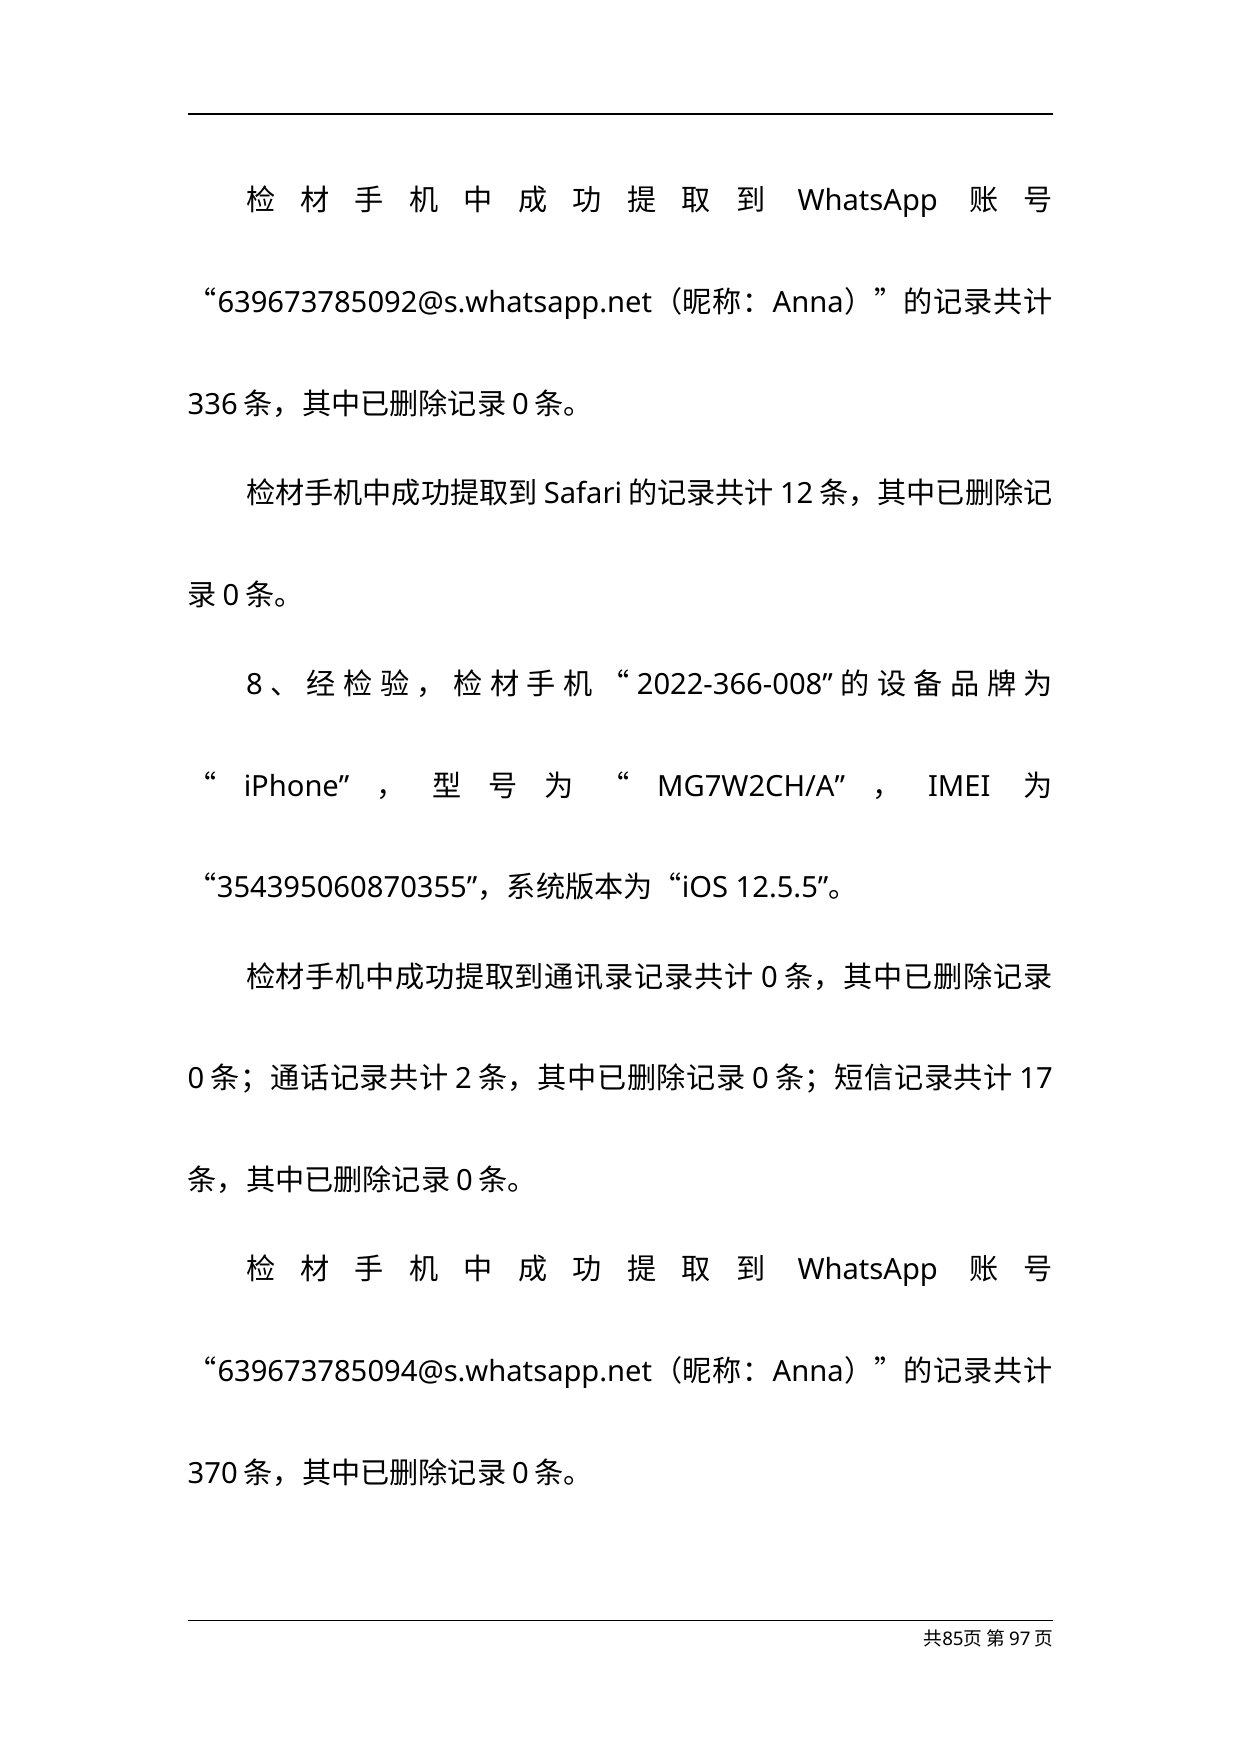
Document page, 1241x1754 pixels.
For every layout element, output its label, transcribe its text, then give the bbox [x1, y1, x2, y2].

text 检材手机中成功提取到Safari的记录共计12条，其中已删除记录0条。 [187, 457, 1053, 626]
text 检材手机中成功提取到WhatsApp账号“639673785092@s.whatsapp.net（昵称：Anna）”的记录共计336条，其中已删除记录0条。 [187, 164, 1053, 436]
text 检材手机中成功提取到WhatsApp账号“639673785094@s.whatsapp.net（昵称：Anna）”的记录共计370条，其中已删除记录0条。 [187, 1233, 1053, 1505]
text 检材手机中成功提取到通讯录记录共计0条，其中已删除记录0条；通话记录共计2条，其中已删除记录0条；短信记录共计17条，其中已删除记录0条。 [187, 940, 1053, 1212]
text 8、经检验，检材手机“2022-366-008”的设备品牌为“iPhone”，型号为“MG7W2CH/A”，IMEI为“354395060870355”，系统版本为“iOS 12.5.5”。 [187, 648, 1053, 919]
